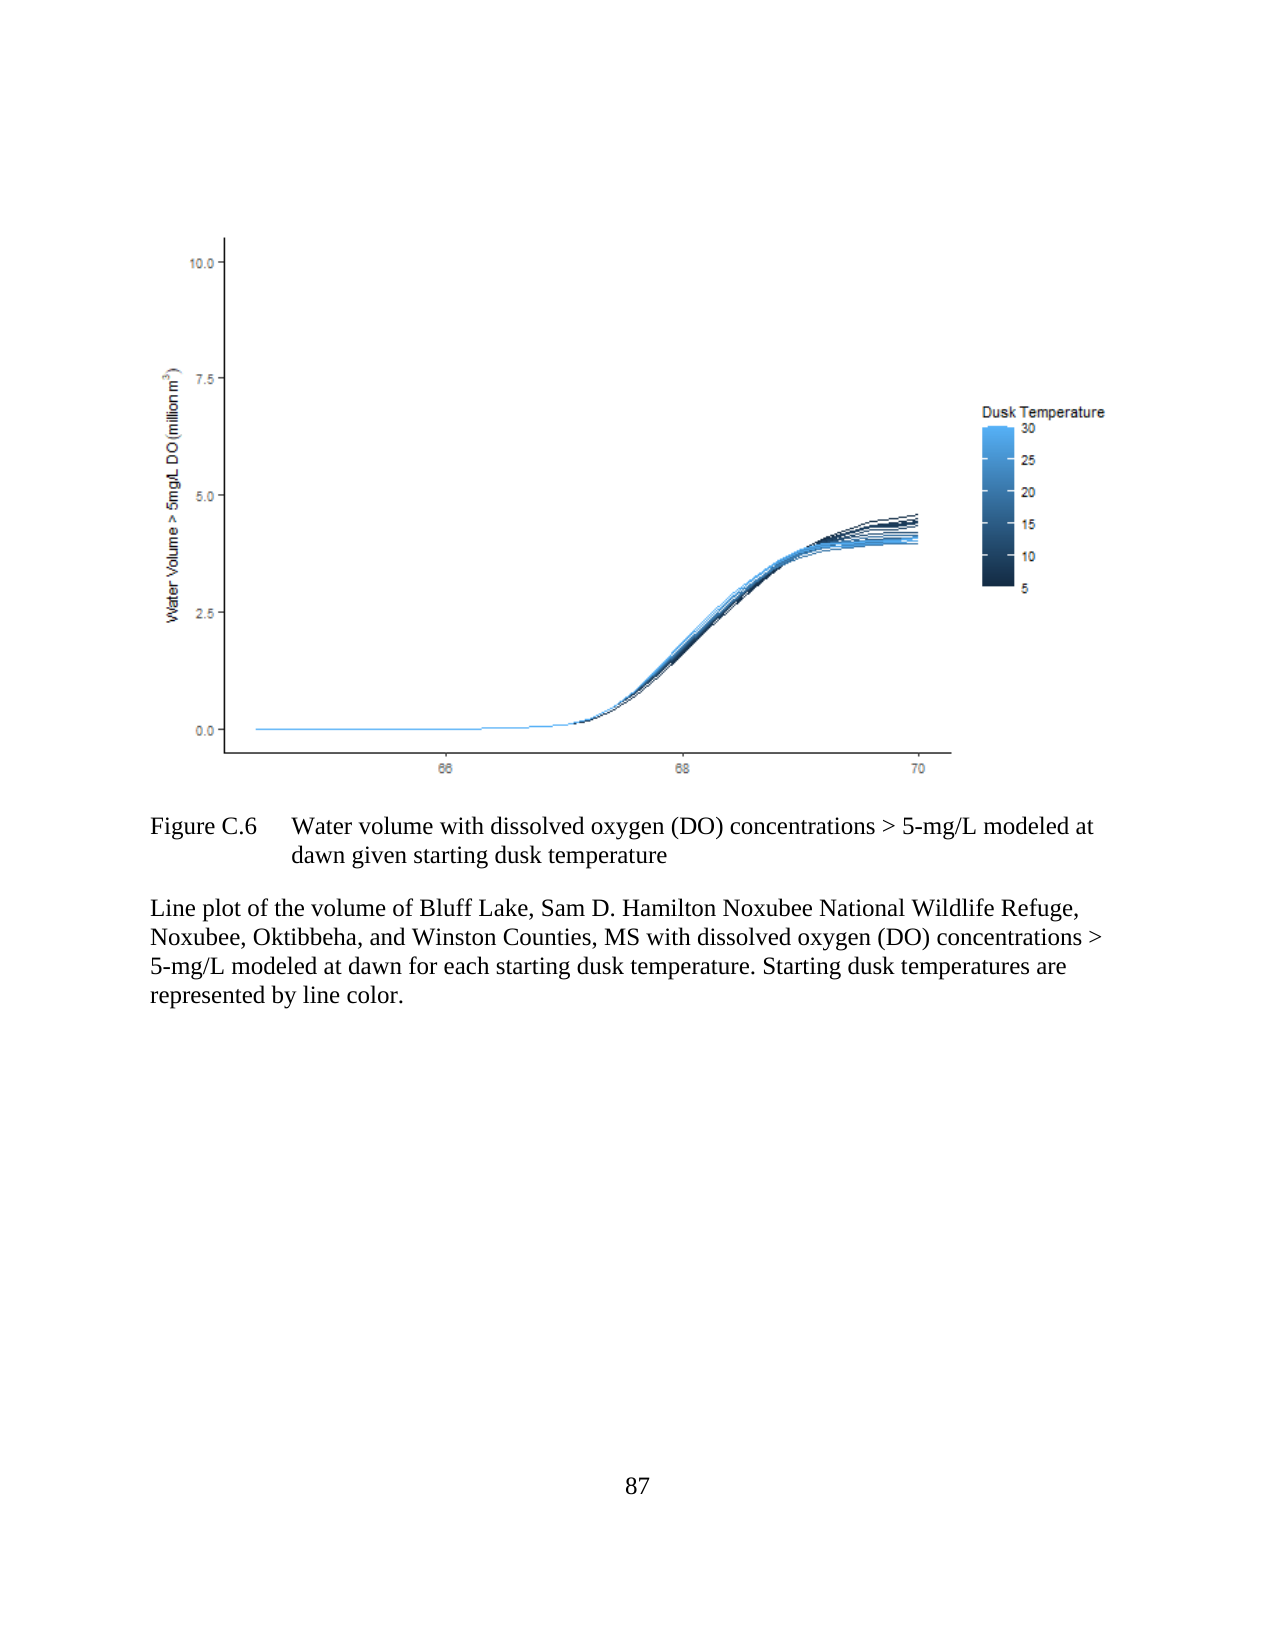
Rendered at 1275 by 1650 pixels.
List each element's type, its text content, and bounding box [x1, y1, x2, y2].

picture [150, 228, 1125, 786]
text Line plot of the volume of Bluff Lake, Sam D. Hamilton Noxubee National Wildlife Refuge, Noxubee, Oktibbeha, and Winston Counties, MS with dissolved oxygen (DO) concentrations > 5-mg/L modeled at dawn for each starting dusk temperature. Starting dusk temperatures are represented by line color. [150, 893, 1125, 1008]
title Water volume with dissolved oxygen (DO) concentrations > 5-mg/L modeled at dawn given starting dusk temperature [150, 811, 1125, 868]
